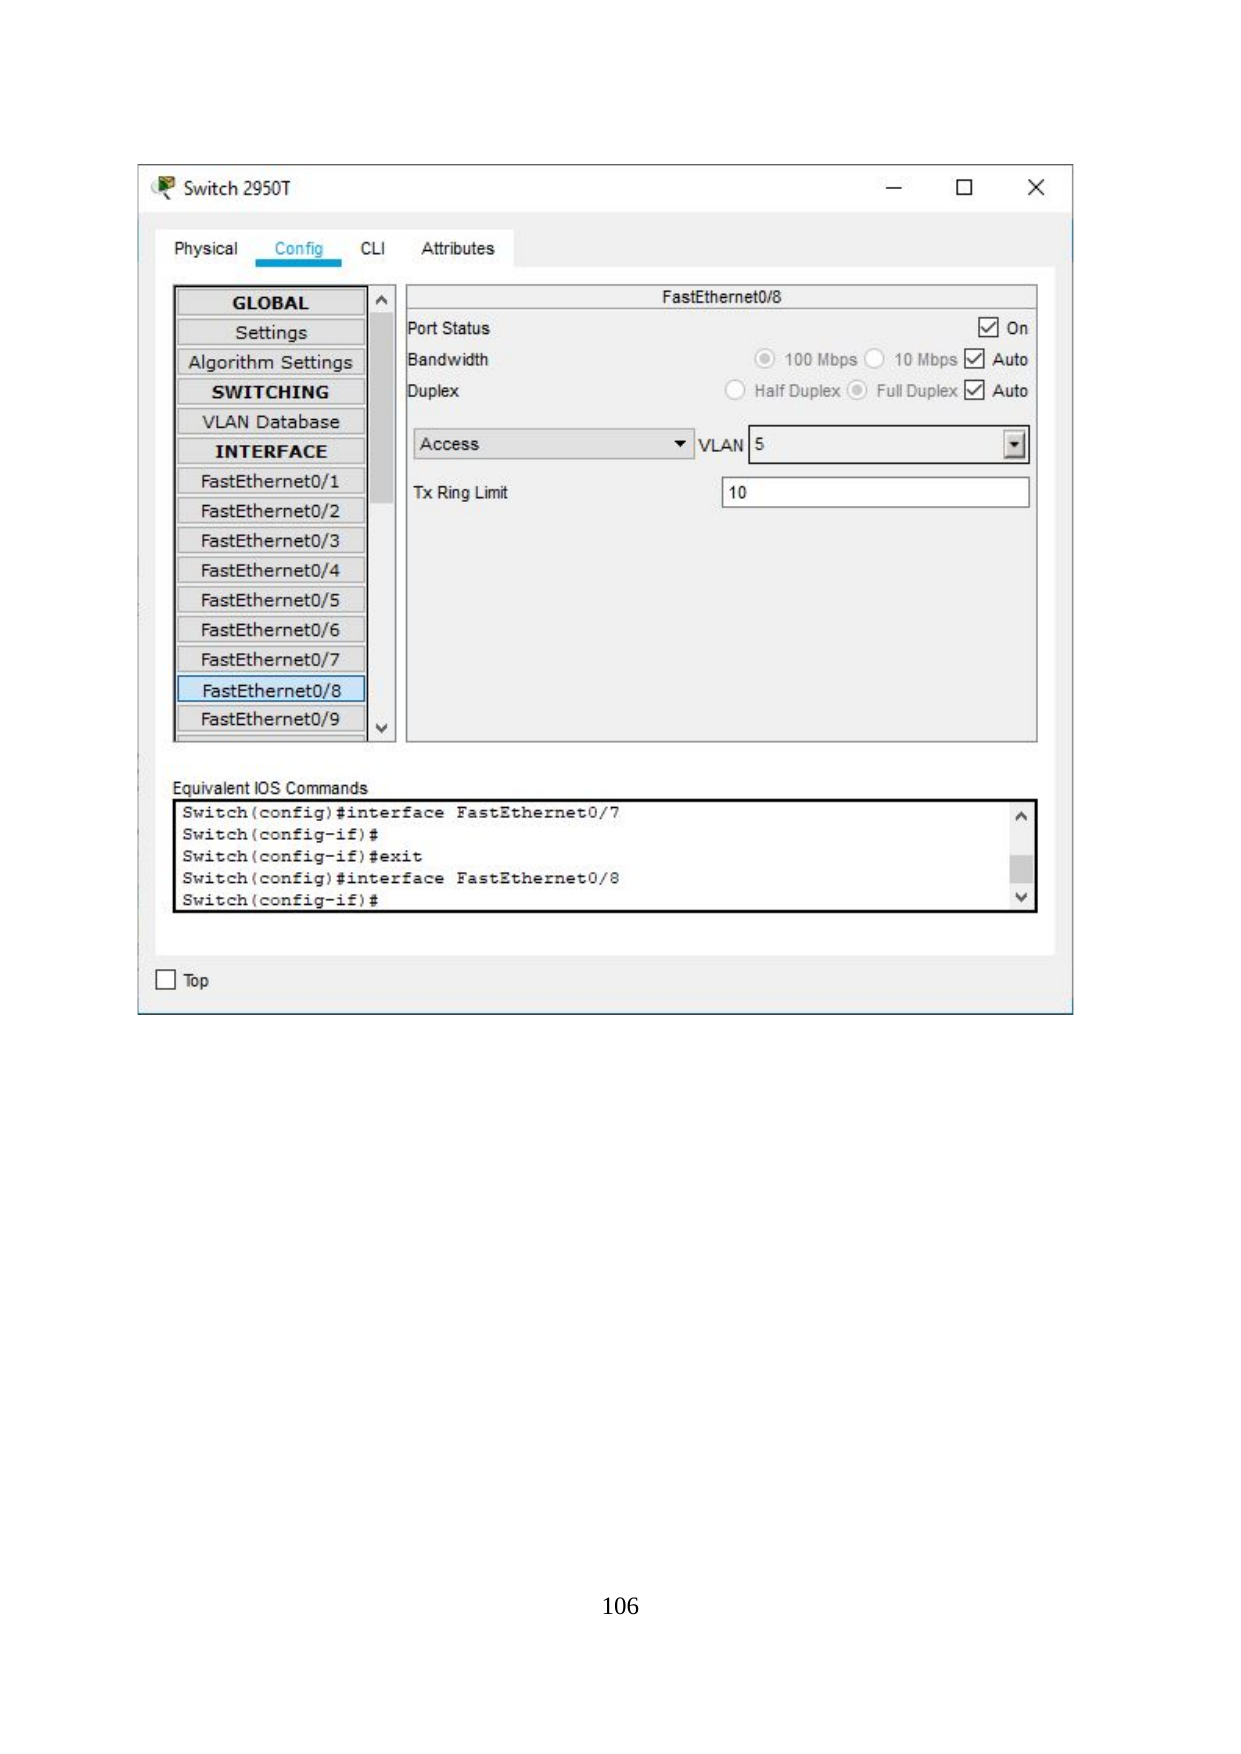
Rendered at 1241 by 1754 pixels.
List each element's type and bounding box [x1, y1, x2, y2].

picture [137, 164, 1074, 1015]
